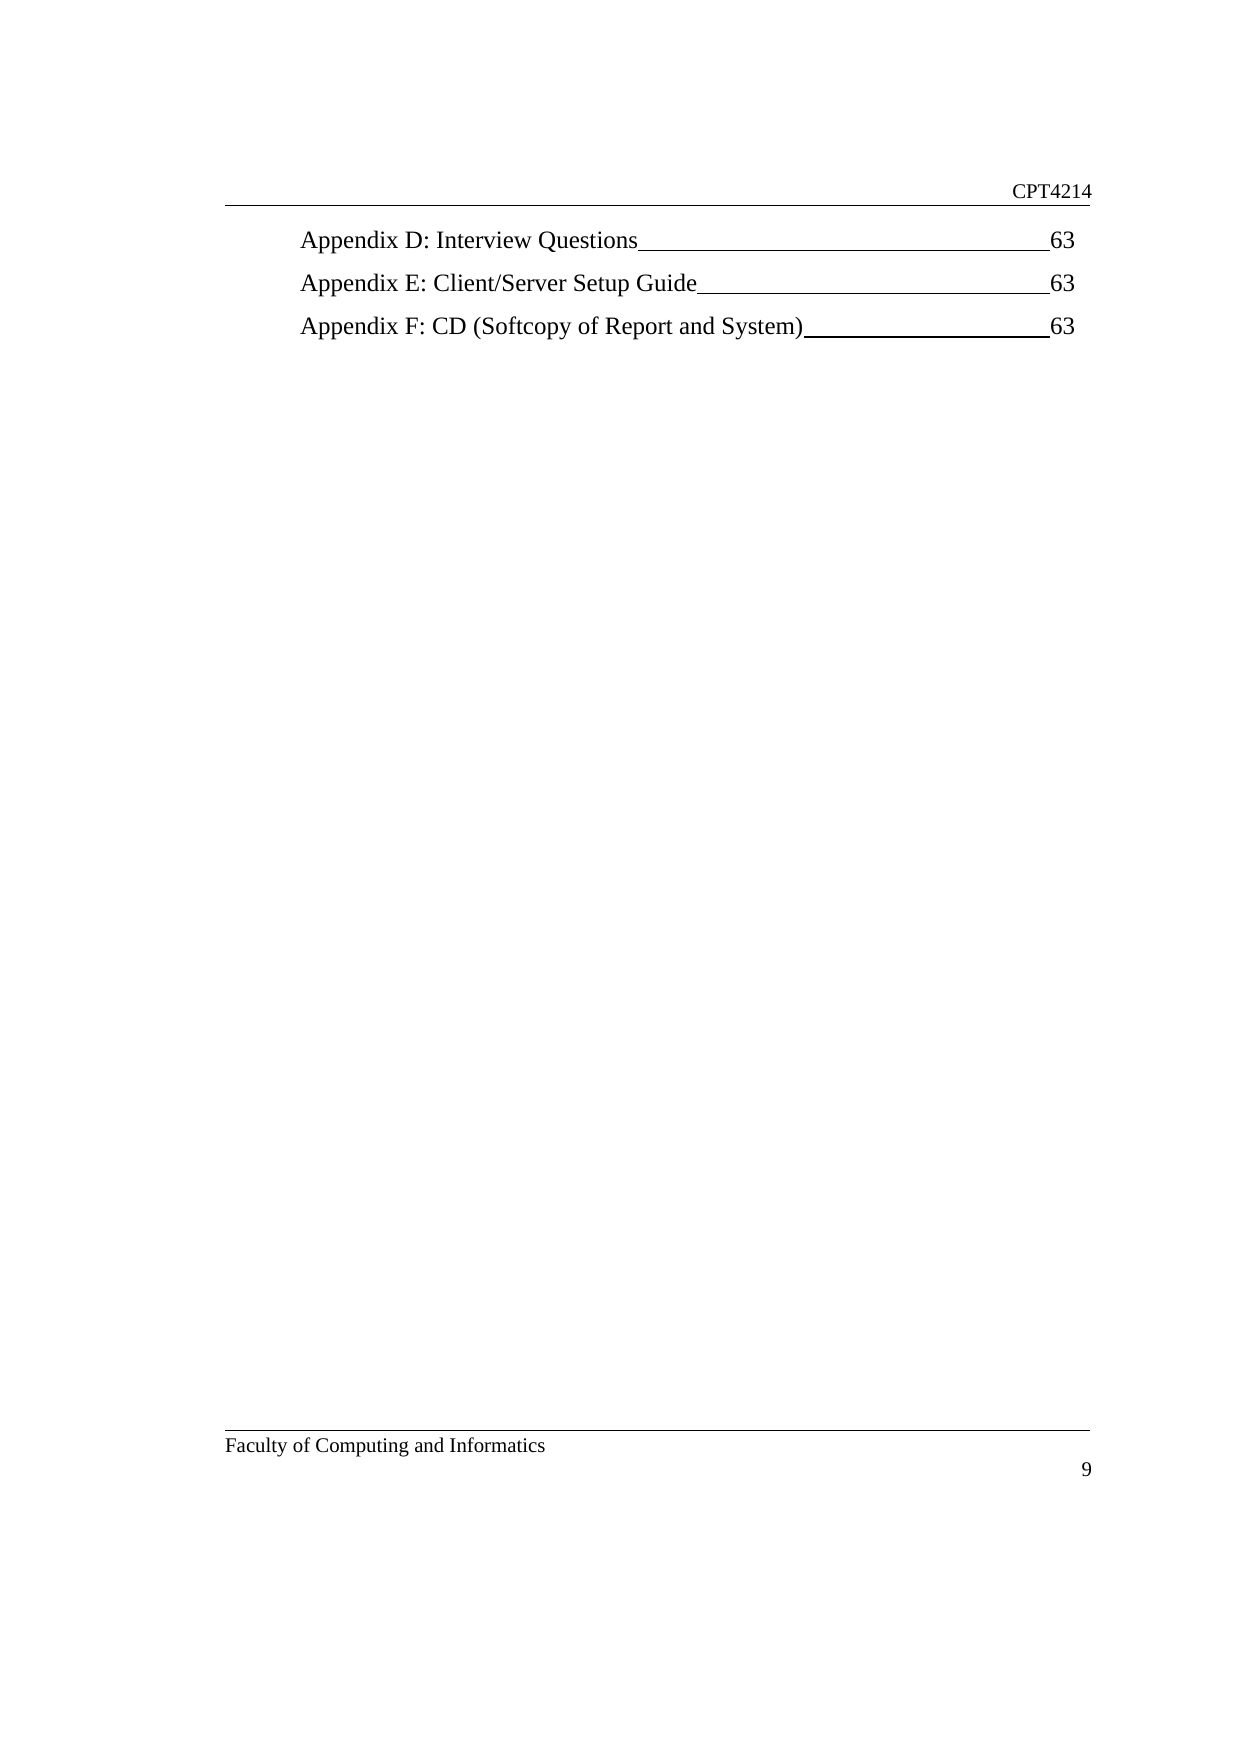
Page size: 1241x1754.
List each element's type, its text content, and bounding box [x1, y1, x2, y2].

text Appendix E: Client/Server Setup Guide 63 [225, 268, 1090, 297]
text Appendix D: Interview Questions 63 [225, 225, 1090, 254]
text Appendix F: CD (Softcopy of Report and System) 63 [225, 311, 1090, 340]
